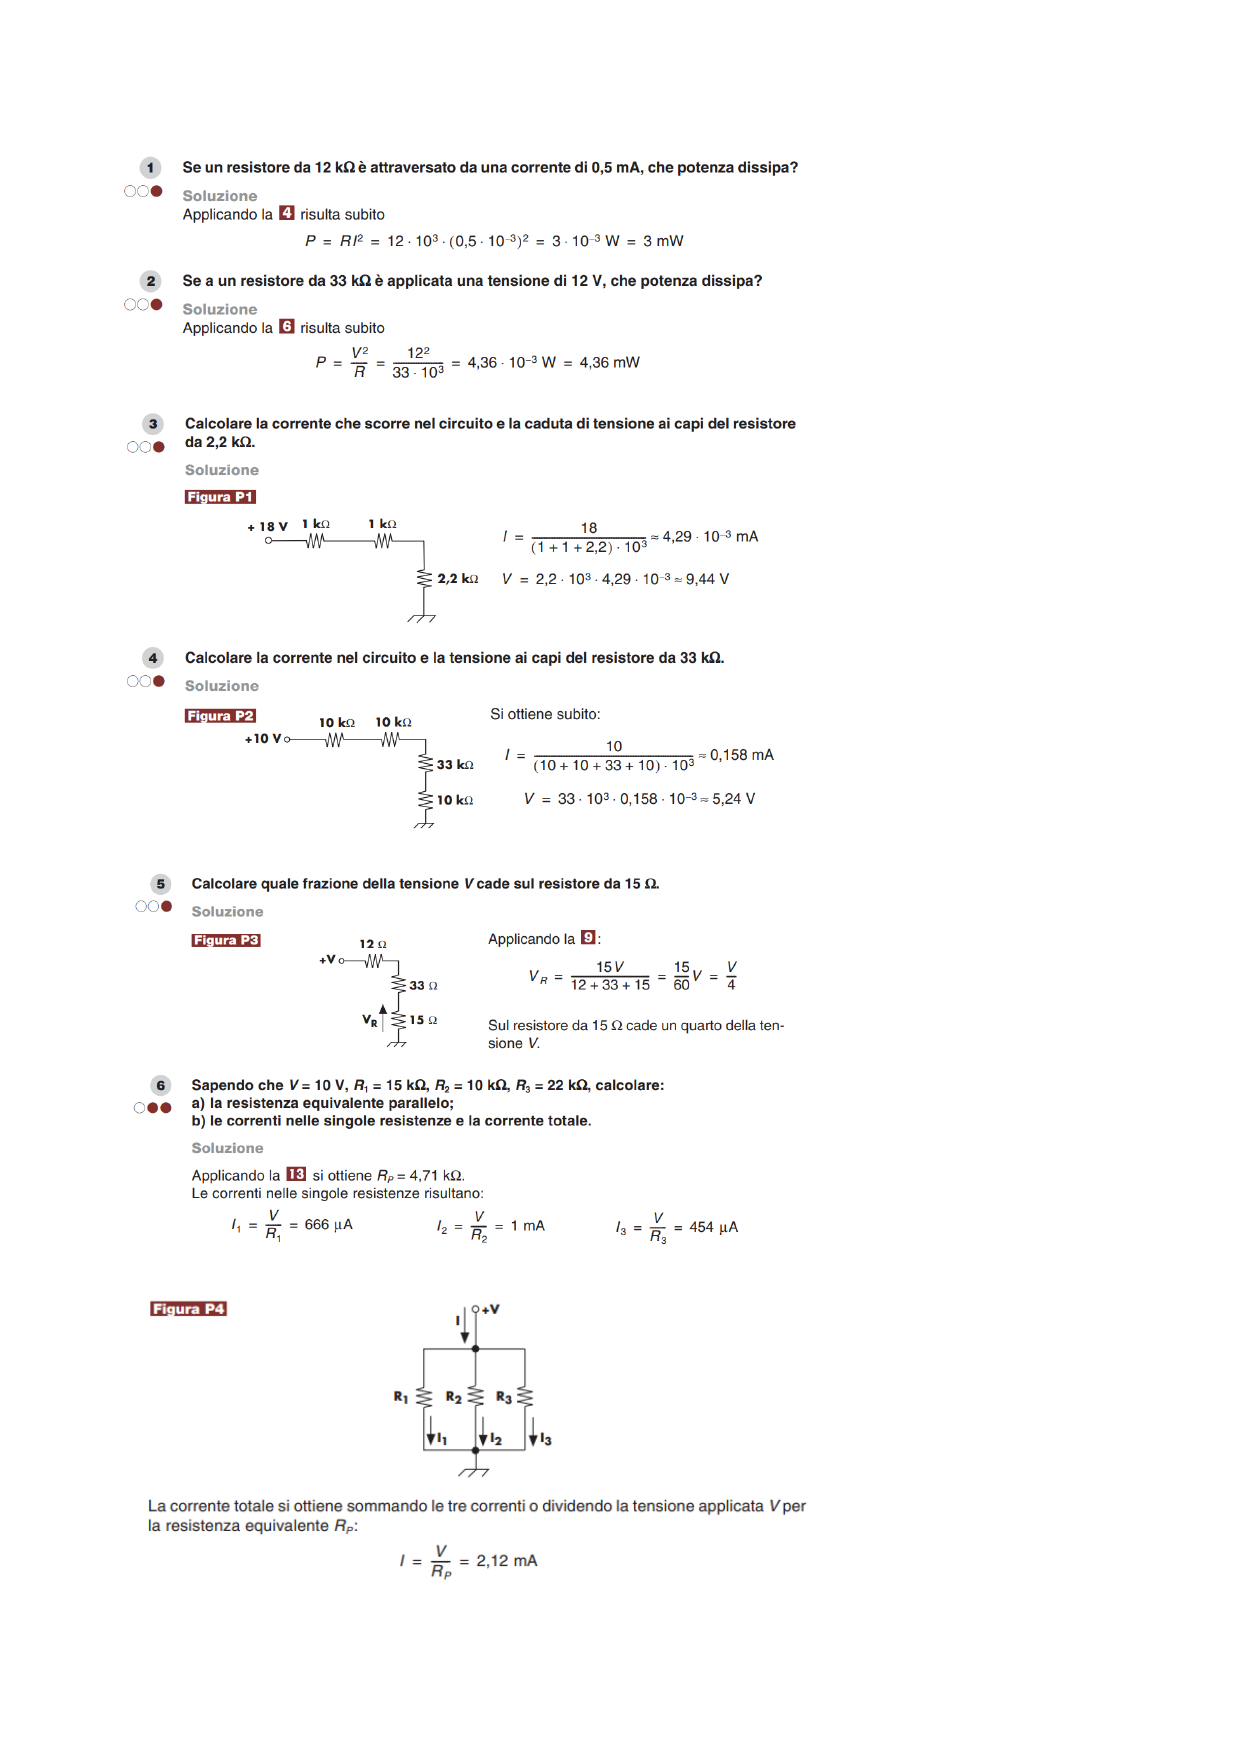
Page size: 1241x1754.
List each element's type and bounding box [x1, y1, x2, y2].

picture [118, 407, 805, 848]
picture [118, 866, 808, 1269]
picture [118, 1287, 815, 1593]
picture [118, 147, 805, 389]
